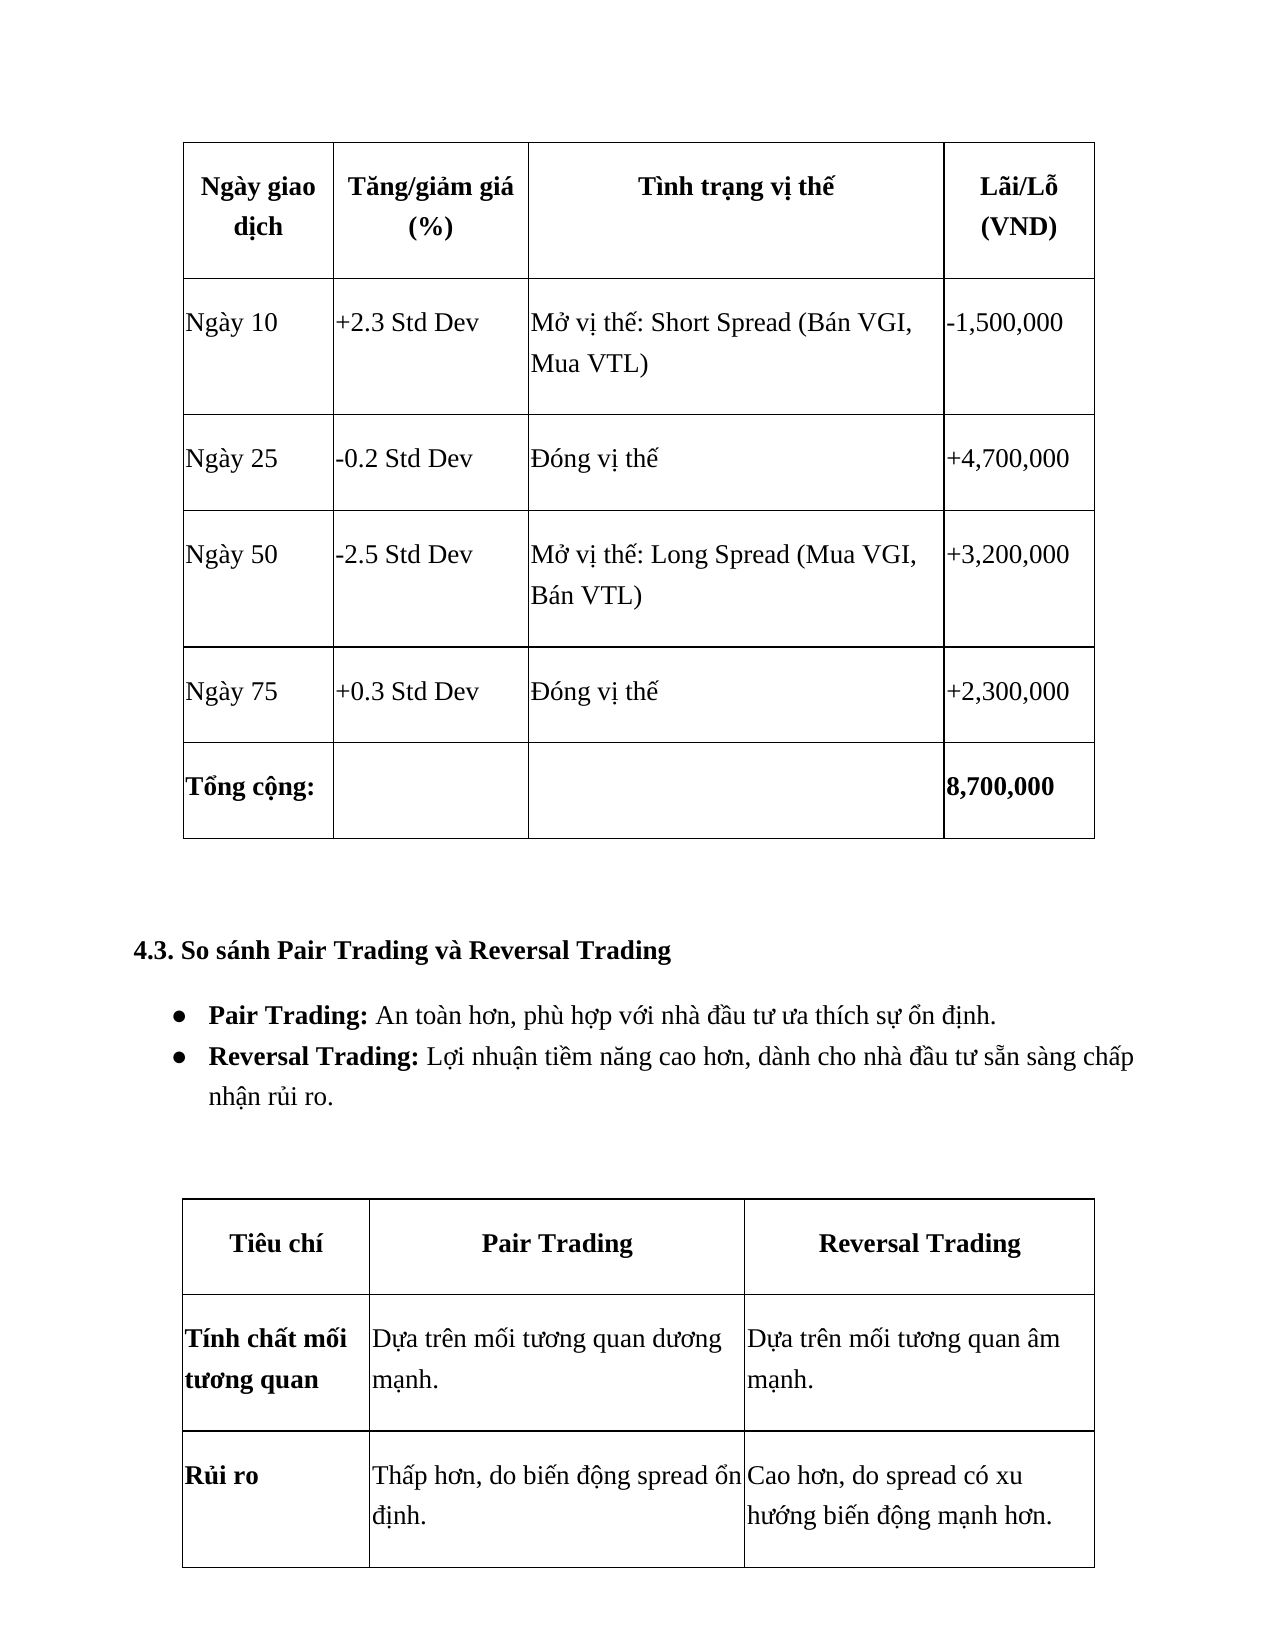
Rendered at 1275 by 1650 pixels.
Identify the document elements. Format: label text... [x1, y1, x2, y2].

table_header Tăng/giảm giá (%) [334, 143, 528, 278]
table_cell +0.3 Std Dev [334, 648, 528, 742]
table_cell Mở vị thế: Short Spread (Bán VGI, Mua VTL) [529, 279, 943, 414]
table_cell 8,700,000 [945, 743, 1094, 838]
table_cell Rủi ro [183, 1432, 369, 1567]
list Pair Trading: An toàn hơn, phù hợp với nhà đầu tư ưa thích sự ổn định. [171, 999, 1144, 1030]
table_cell Dựa trên mối tương quan âm mạnh. [745, 1295, 1094, 1430]
table_cell Đóng vị thế [529, 648, 943, 742]
table_header Tình trạng vị thế [529, 143, 943, 278]
table_cell Tính chất mối tương quan [183, 1295, 369, 1430]
table_header Ngày giao dịch [184, 143, 333, 278]
table_cell Ngày 75 [184, 648, 333, 742]
table_cell [529, 743, 943, 838]
subtitle 4.3. So sánh Pair Trading và Reversal Trading [133, 934, 1144, 965]
table_header Pair Trading [370, 1200, 744, 1294]
table_header Tiêu chí [183, 1200, 369, 1294]
table_cell -0.2 Std Dev [334, 415, 528, 510]
table_cell +2.3 Std Dev [334, 279, 528, 414]
table_cell -2.5 Std Dev [334, 511, 528, 646]
table_cell Dựa trên mối tương quan dương mạnh. [370, 1295, 744, 1430]
table_cell Tổng cộng: [184, 743, 333, 838]
table_header Reversal Trading [745, 1200, 1094, 1294]
table_header Lãi/Lỗ (VND) [945, 143, 1094, 278]
table_cell Đóng vị thế [529, 415, 943, 510]
table_cell [334, 743, 528, 838]
list Reversal Trading: Lợi nhuận tiềm năng cao hơn, dành cho nhà đầu tư sẵn sàng chấp nhận rủi ro. [171, 1039, 1144, 1111]
table_cell Ngày 50 [184, 511, 333, 646]
table_cell Ngày 10 [184, 279, 333, 414]
table_cell Cao hơn, do spread có xu hướng biến động mạnh hơn. [745, 1432, 1094, 1567]
table_cell -1,500,000 [945, 279, 1094, 414]
table_cell Ngày 25 [184, 415, 333, 510]
table_cell +4,700,000 [945, 415, 1094, 510]
table_cell Mở vị thế: Long Spread (Mua VGI, Bán VTL) [529, 511, 943, 646]
table_cell +2,300,000 [945, 648, 1094, 742]
table_cell +3,200,000 [945, 511, 1094, 646]
table_cell Thấp hơn, do biến động spread ổn định. [370, 1432, 744, 1567]
